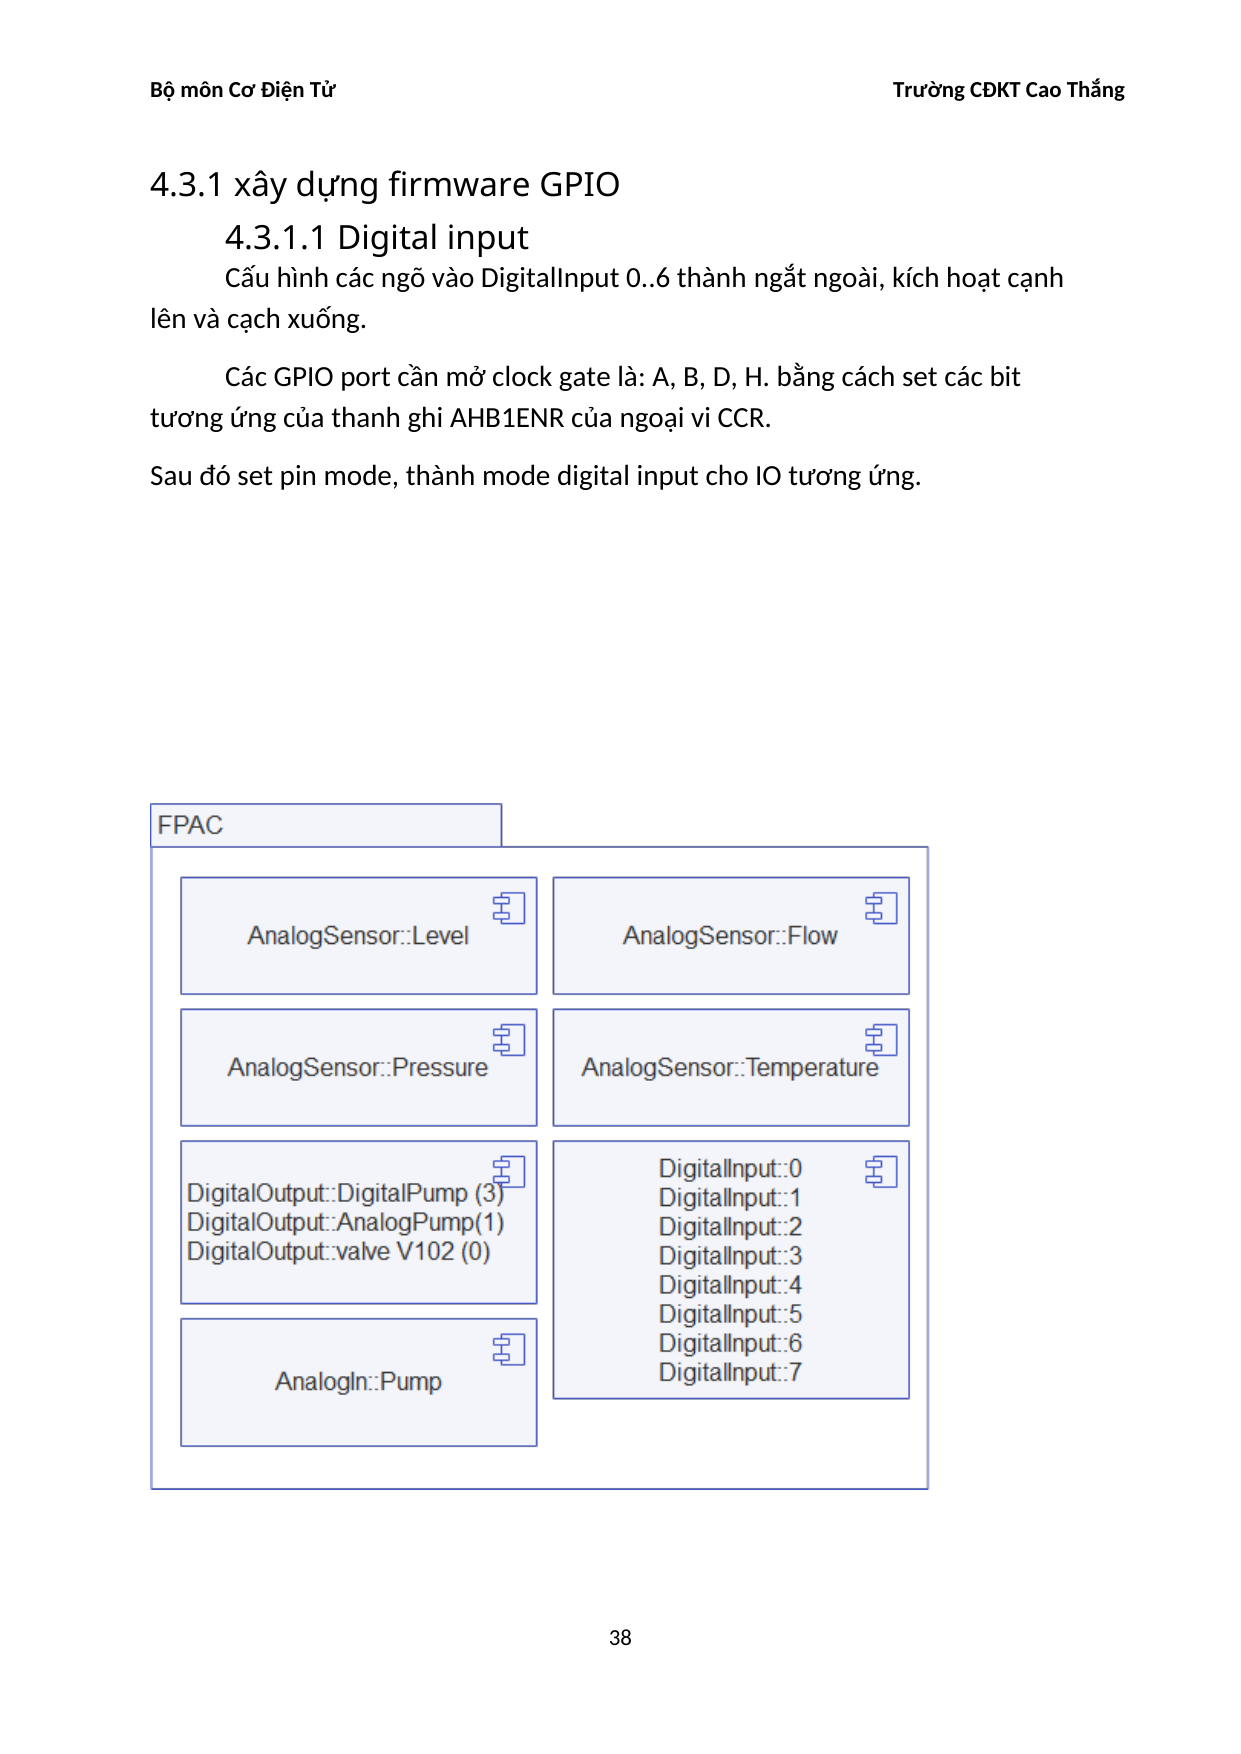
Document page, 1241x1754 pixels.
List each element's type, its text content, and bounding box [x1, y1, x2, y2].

picture [150, 802, 930, 1490]
text Sau đó set pin mode, thành mode digital input cho IO tương ứng. [150, 457, 1090, 492]
text Các GPIO port cần mở clock gate là: A, B, D, H. bằng cách set các bit tương ứng của thanh ghi AHB1ENR của ngoại vi CCR. [150, 358, 1090, 434]
subtitle 4.3.1.1 Digital input [150, 214, 1090, 259]
subtitle 4.3.1 xây dựng firmware GPIO [150, 160, 1090, 206]
text Cấu hình các ngõ vào DigitalInput 0..6 thành ngắt ngoài, kích hoạt cạnh lên và cạch xuống. [150, 259, 1090, 336]
